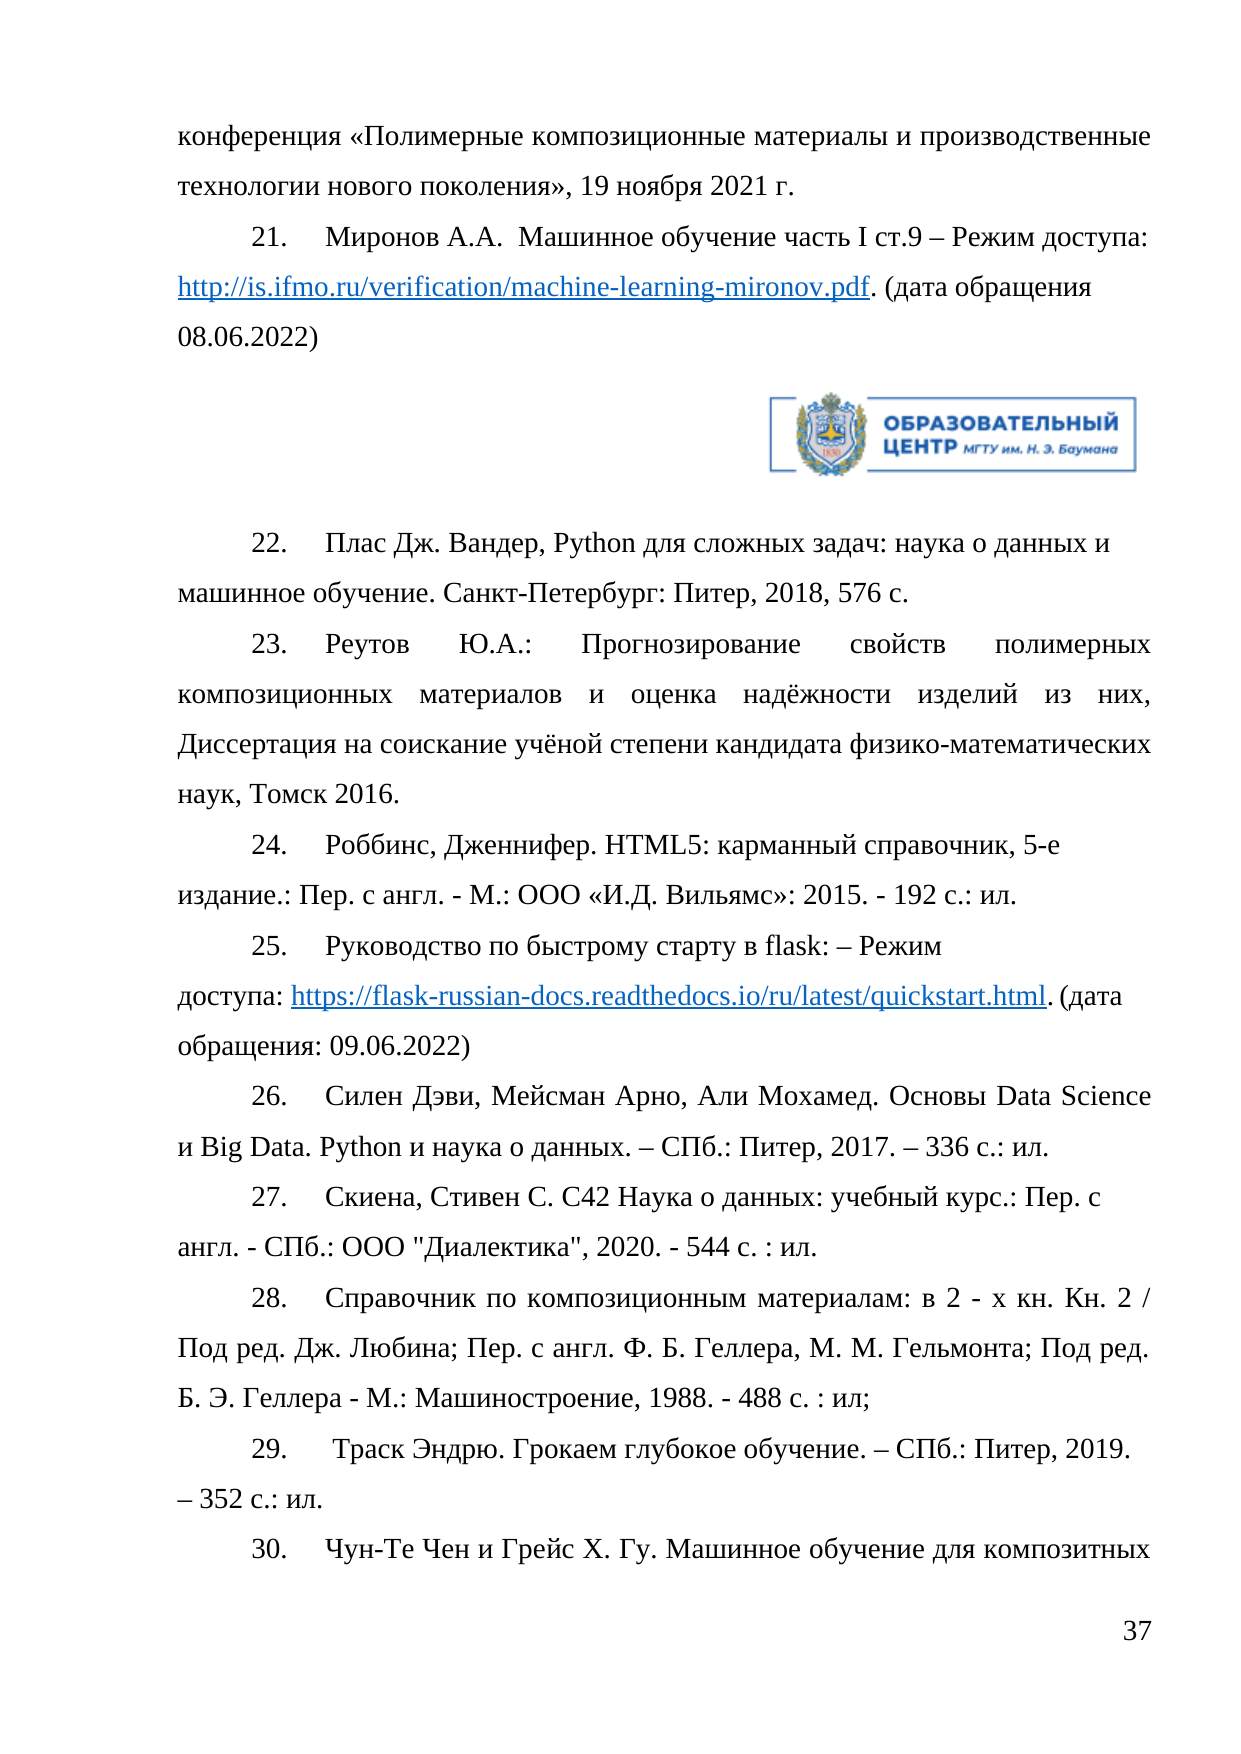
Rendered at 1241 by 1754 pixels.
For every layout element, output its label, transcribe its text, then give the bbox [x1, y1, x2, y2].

list Траск Эндрю. Грокаем глубокое обучение. – СПб.: Питер, 2019. – 352 с.: ил. [177, 1431, 1152, 1514]
list Роббинс, Дженнифер. HTML5: карманный справочник, 5-е издание.: Пер. с англ. - М.: ООО «И.Д. Вильямс»: 2015. - 192 с.: ил. [177, 827, 1152, 911]
list Реутов Ю.А.: Прогнозирование свойств полимерных композиционных материалов и оценка надёжности изделий из них, Диссертация на соискание учёной степени кандидата физико-математических наук, Томск 2016. [177, 626, 1152, 810]
list Силен Дэви, Мейсман Арно, Али Мохамед. Основы Data Science и Big Data. Python и наука о данных. – СПб.: Питер, 2017. – 336 с.: ил. [177, 1078, 1152, 1162]
list Справочник по композиционным материалам: в 2 - х кн. Кн. 2 / Под ред. Дж. Любина; Пер. с англ. Ф. Б. Геллера, M. М. Гельмонта; Под ред. Б. Э. Геллера - М.: Машиностроение, 1988. - 488 с. : ил; [177, 1280, 1152, 1414]
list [177, 1531, 1152, 1565]
list Руководство по быстрому старту в flask: – Режим доступа: https://flask-russian-docs.readthedocs.io/ru/latest/quickstart.html. (дата обращения: 09.06.2022) [177, 928, 1152, 1062]
list Плас Дж. Вандер, Python для сложных задач: наука о данных и машинное обучение. Санкт-Петербург: Питер, 2018, 576 с. [177, 370, 1152, 609]
list Скиена, Стивен С. С42 Наука о данных: учебный курс.: Пер. с англ. - СПб.: ООО "Диалектика", 2020. - 544 с. : ил. [177, 1179, 1152, 1263]
picture [739, 369, 1187, 492]
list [177, 118, 1152, 202]
list Миронов А.А. Машинное обучение часть I ст.9 – Режим доступа: http://is.ifmo.ru/verification/machine-learning-mironov.pdf. (дата обращения 08.06.2022) [177, 219, 1152, 353]
